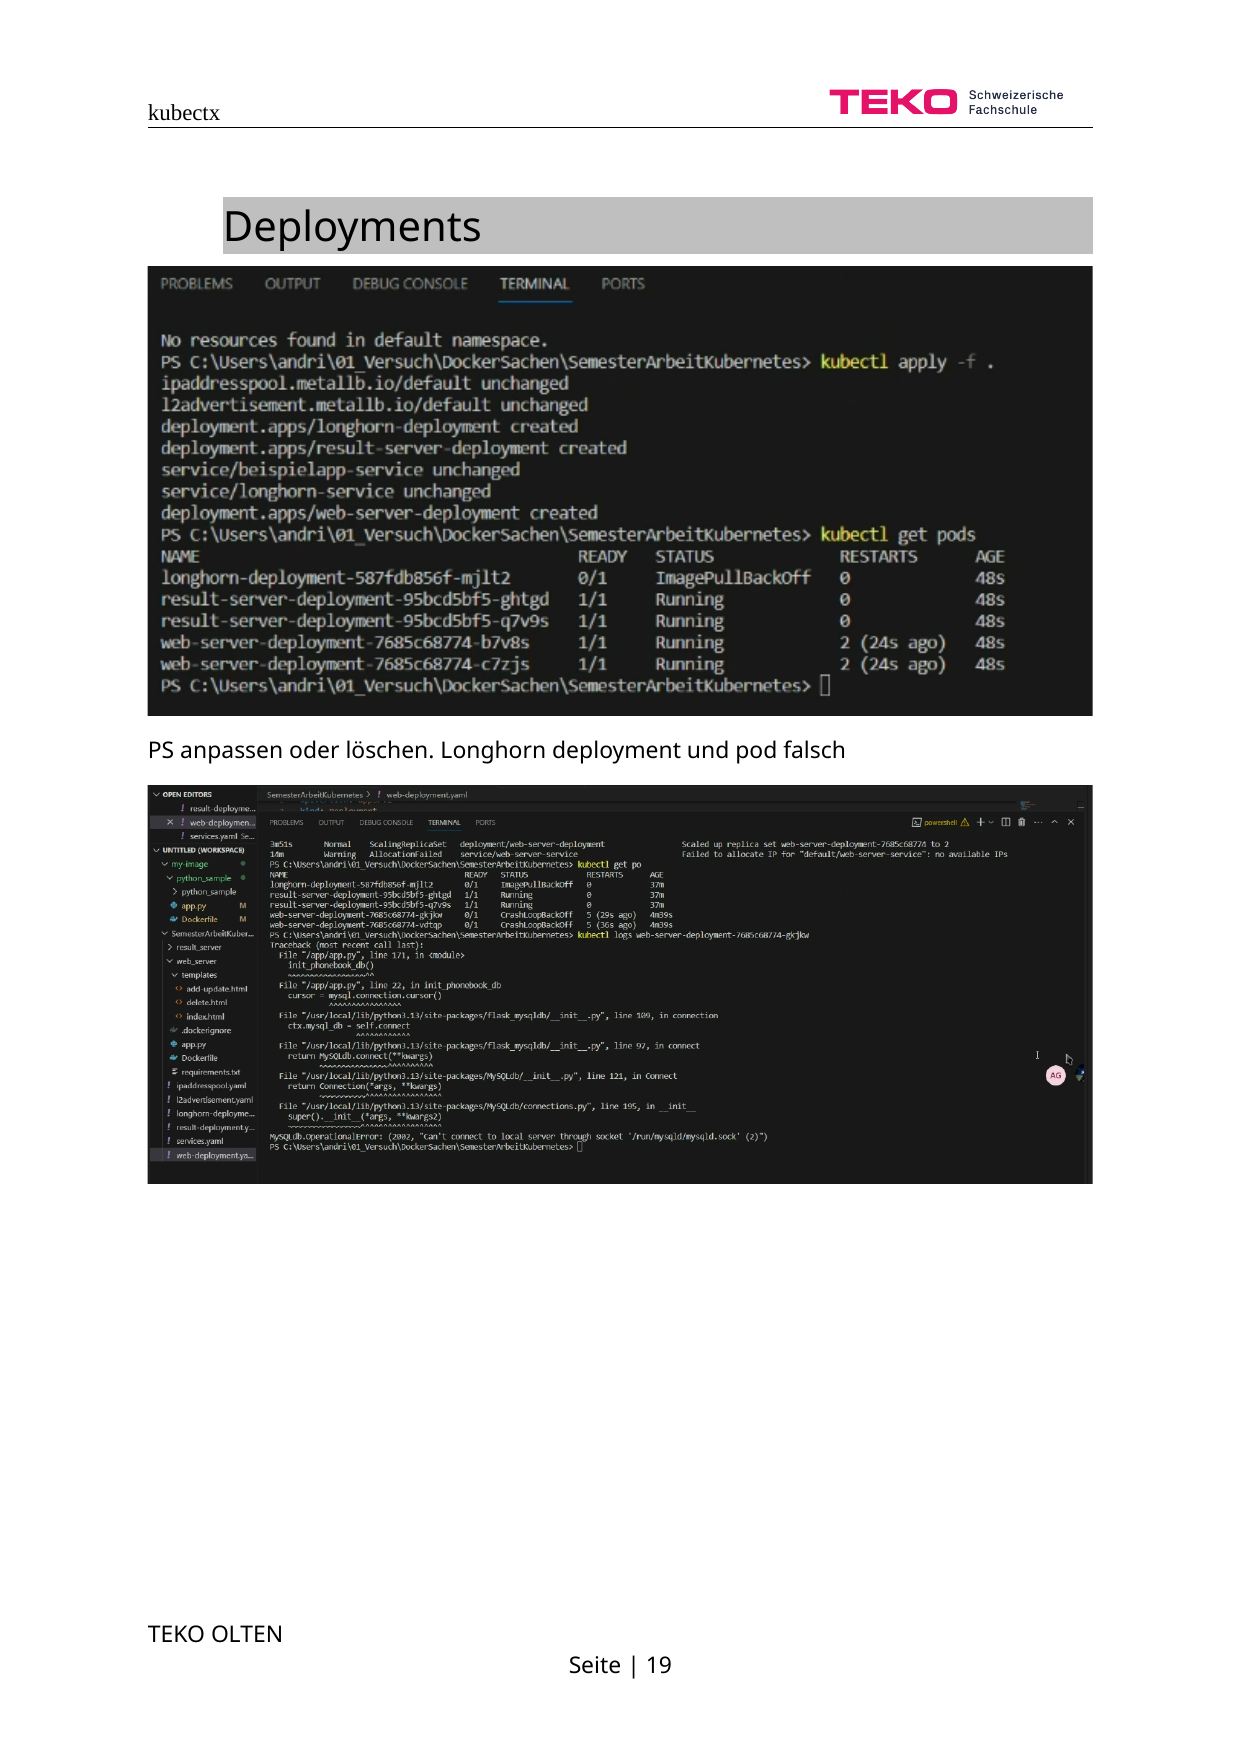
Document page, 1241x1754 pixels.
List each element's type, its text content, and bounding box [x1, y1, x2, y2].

subtitle Deployments [223, 197, 1093, 254]
picture [147, 266, 1093, 716]
picture [147, 785, 1093, 1184]
picture [805, 61, 1097, 139]
text PS anpassen oder löschen. Longhorn deployment und pod falsch [148, 734, 1093, 766]
